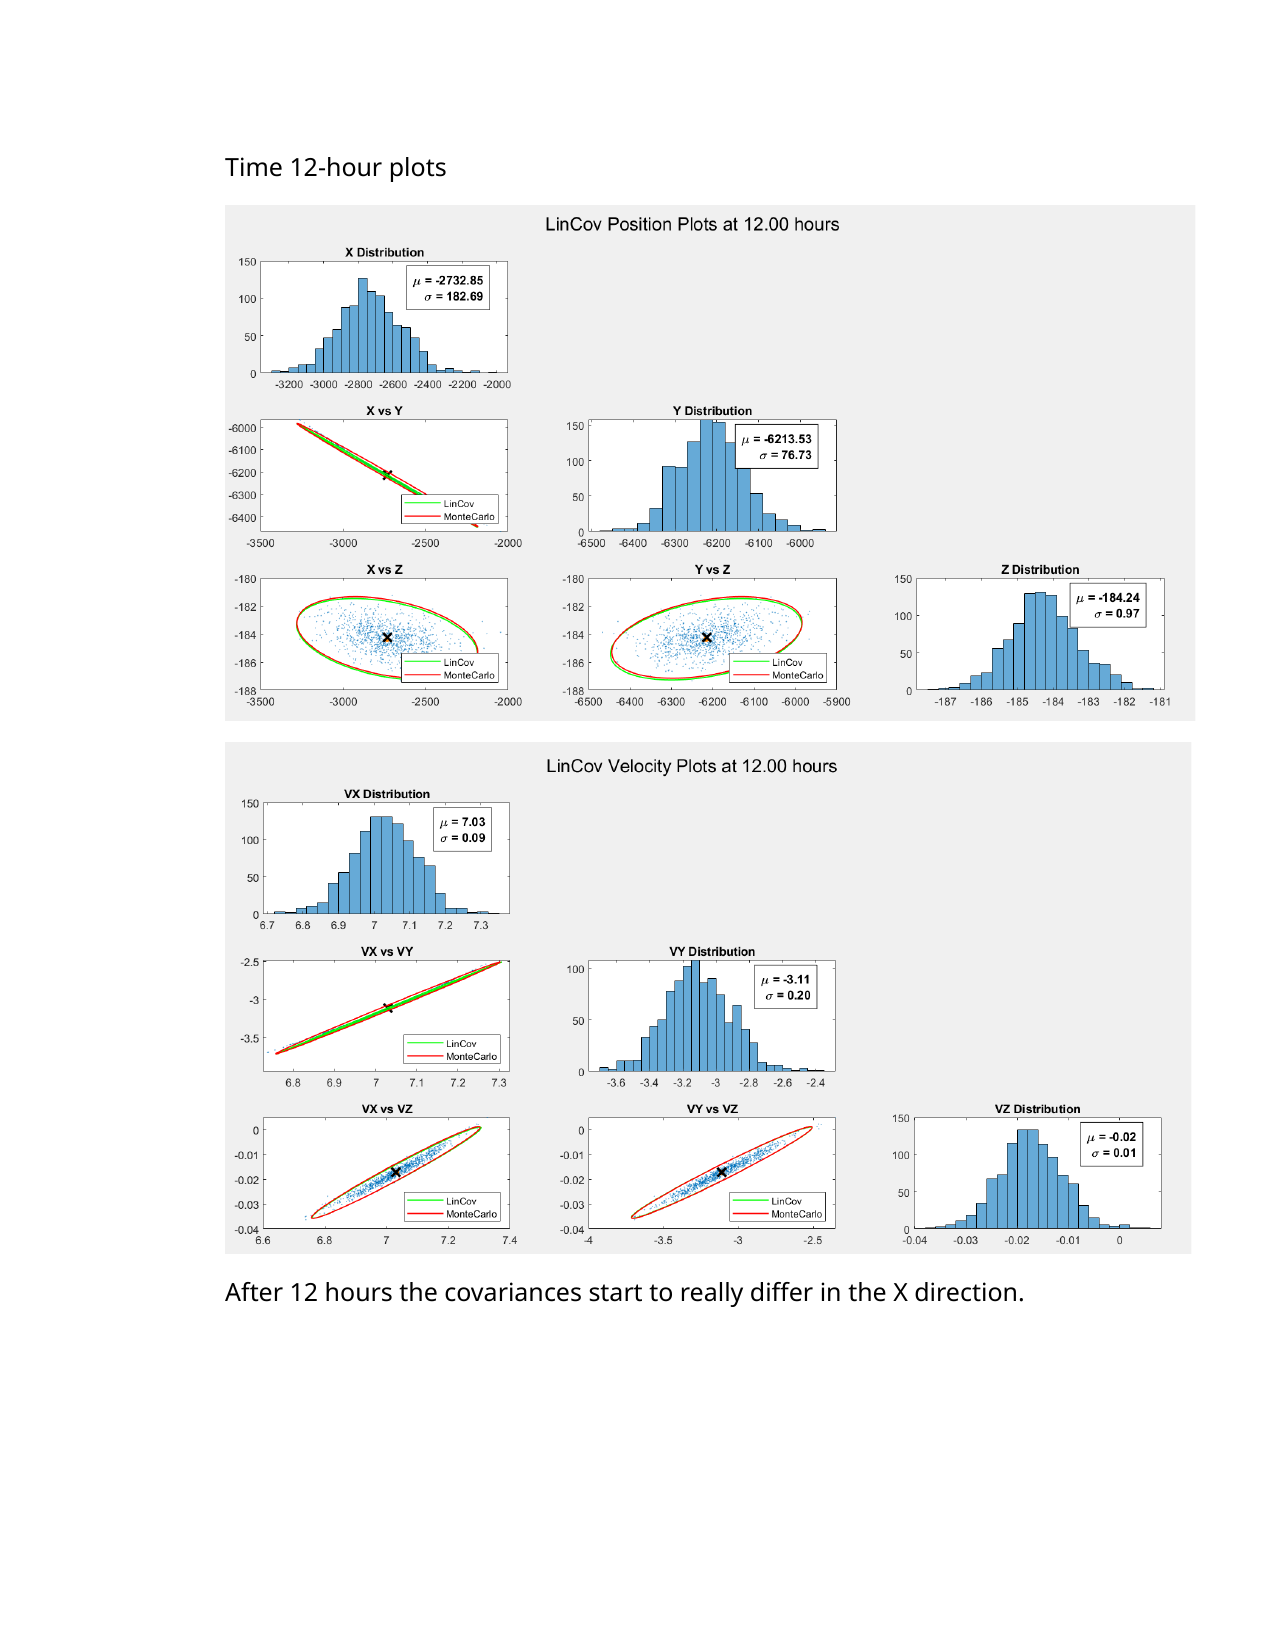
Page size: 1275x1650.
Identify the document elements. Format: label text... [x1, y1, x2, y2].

text Time 12-hour plots [150, 150, 1125, 184]
text After 12 hours the covariances start to really differ in the X direction. [150, 1275, 1125, 1309]
picture [225, 205, 1196, 721]
picture [225, 742, 1192, 1254]
